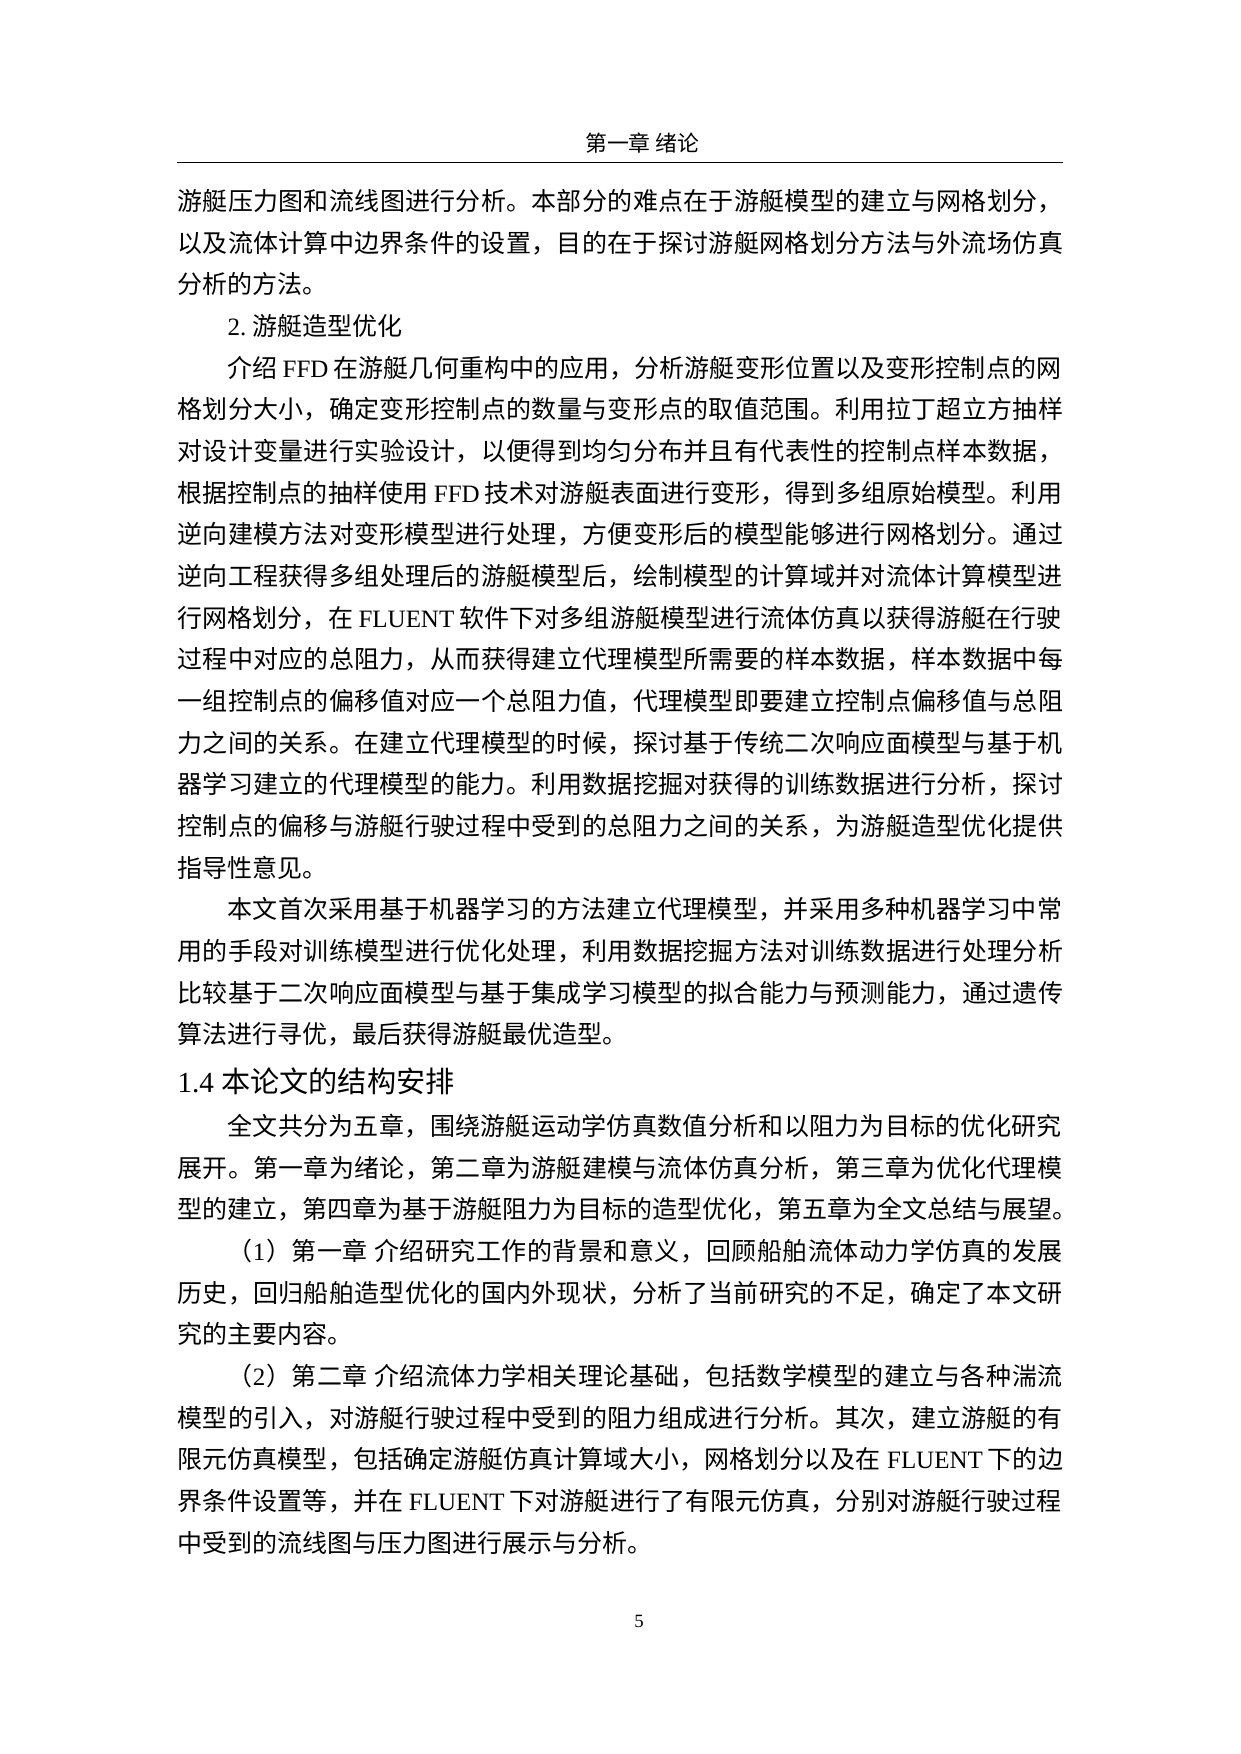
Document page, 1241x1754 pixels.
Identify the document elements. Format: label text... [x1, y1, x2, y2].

text （2）第二章 介绍流体力学相关理论基础，包括数学模型的建立与各种湍流模型的引入，对游艇行驶过程中受到的阻力组成进行分析。其次，建立游艇的有限元仿真模型，包括确定游艇仿真计算域大小，网格划分以及在FLUENT下的边界条件设置等，并在FLUENT下对游艇进行了有限元仿真，分别对游艇行驶过程中受到的流线图与压力图进行展示与分析。 [177, 1352, 1063, 1561]
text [177, 177, 1063, 302]
text 本文首次采用基于机器学习的方法建立代理模型，并采用多种机器学习中常用的手段对训练模型进行优化处理，利用数据挖掘方法对训练数据进行处理分析。比较基于二次响应面模型与基于集成学习模型的拟合能力与预测能力，通过遗传算法进行寻优，最后获得游艇最优造型。 [177, 886, 1063, 1052]
text 2. 游艇造型优化 [177, 302, 1063, 344]
text 介绍FFD在游艇几何重构中的应用，分析游艇变形位置以及变形控制点的网格划分大小，确定变形控制点的数量与变形点的取值范围。利用拉丁超立方抽样对设计变量进行实验设计，以便得到均匀分布并且有代表性的控制点样本数据，根据控制点的抽样使用FFD技术对游艇表面进行变形，得到多组原始模型。利用逆向建模方法对变形模型进行处理，方便变形后的模型能够进行网格划分。通过逆向工程获得多组处理后的游艇模型后，绘制模型的计算域并对流体计算模型进行网格划分，在FLUENT软件下对多组游艇模型进行流体仿真以获得游艇在行驶过程中对应的总阻力，从而获得建立代理模型所需要的样本数据，样本数据中每一组控制点的偏移值对应一个总阻力值，代理模型即要建立控制点偏移值与总阻力之间的关系。在建立代理模型的时候，探讨基于传统二次响应面模型与基于机器学习建立的代理模型的能力。利用数据挖掘对获得的训练数据进行分析，探讨控制点的偏移与游艇行驶过程中受到的总阻力之间的关系，为游艇造型优化提供指导性意见。 [177, 344, 1063, 886]
subtitle 1.4 本论文的结构安排 [177, 1052, 1063, 1102]
text （1）第一章 介绍研究工作的背景和意义，回顾船舶流体动力学仿真的发展历史，回归船舶造型优化的国内外现状，分析了当前研究的不足，确定了本文研究的主要内容。 [177, 1227, 1063, 1352]
text 全文共分为五章，围绕游艇运动学仿真数值分析和以阻力为目标的优化研究展开。第一章为绪论，第二章为游艇建模与流体仿真分析，第三章为优化代理模型的建立，第四章为基于游艇阻力为目标的造型优化，第五章为全文总结与展望。 [177, 1102, 1063, 1227]
